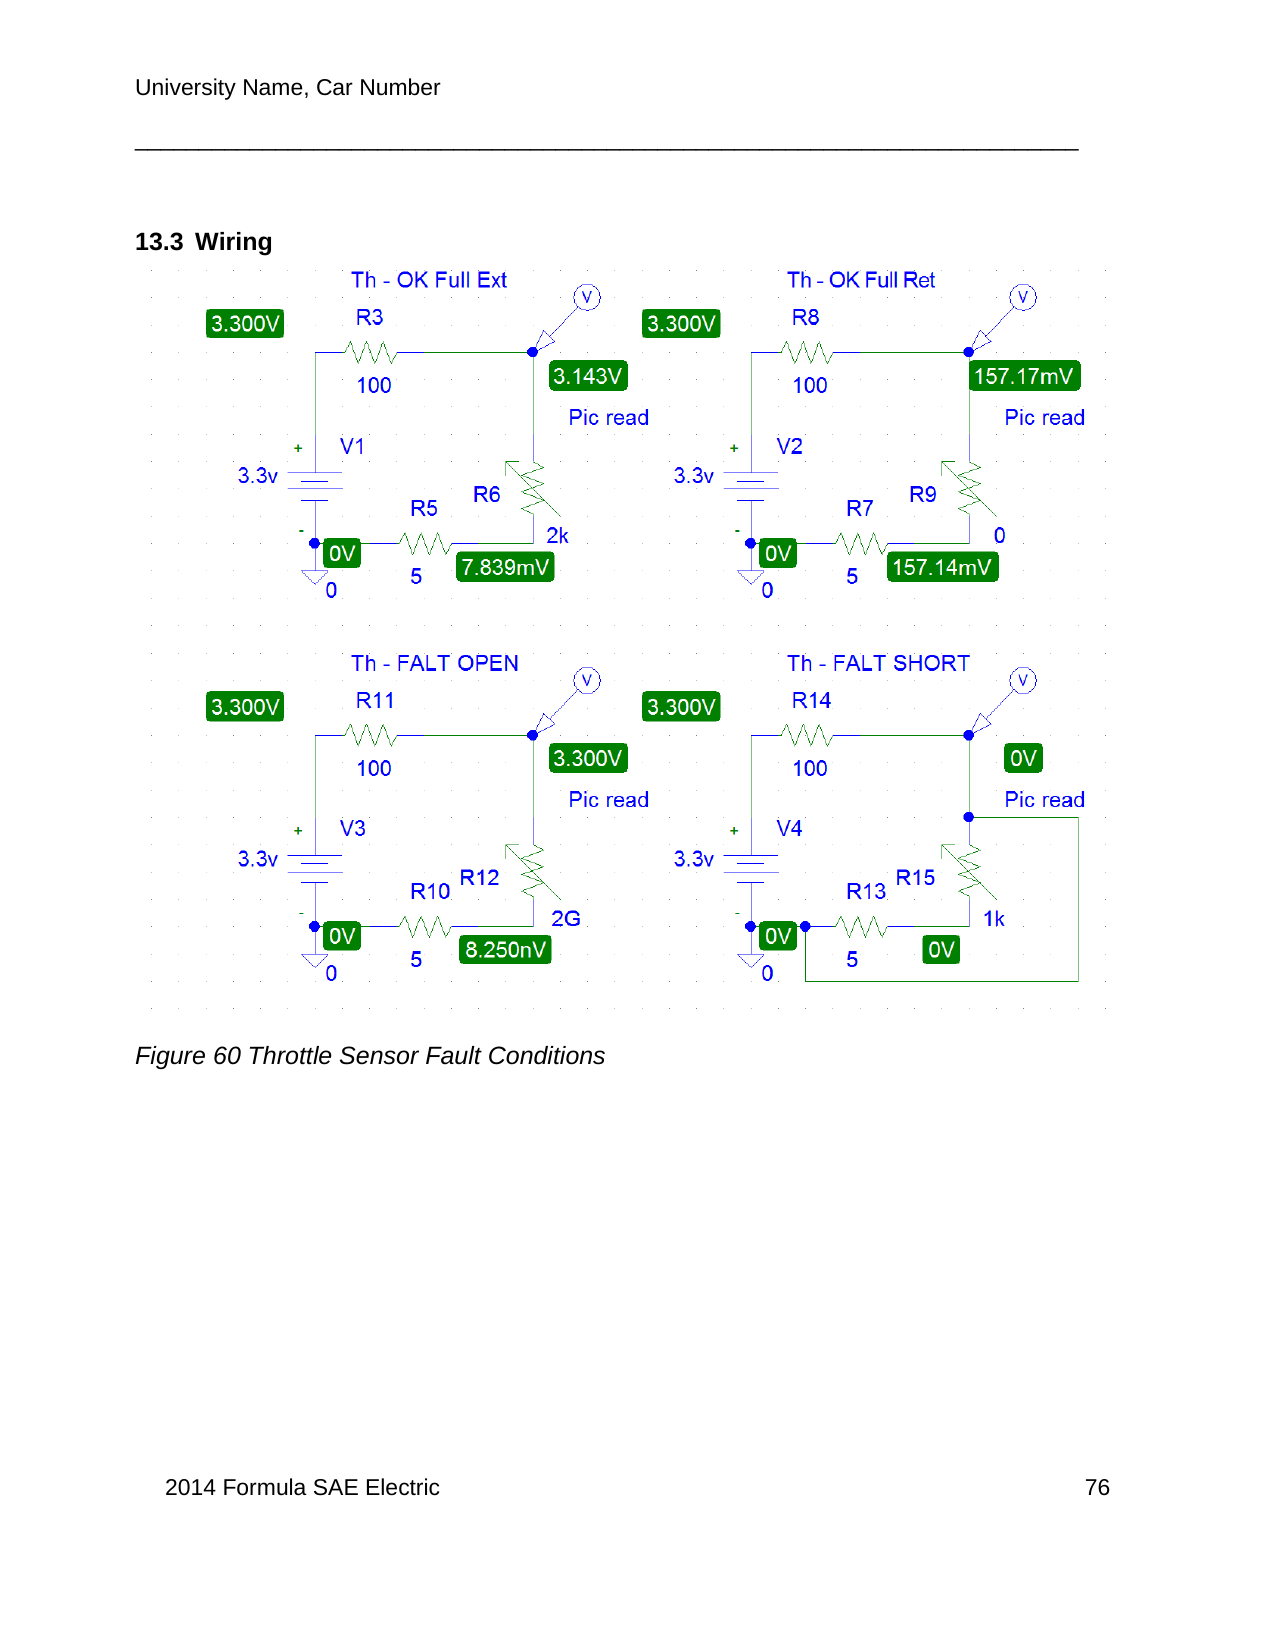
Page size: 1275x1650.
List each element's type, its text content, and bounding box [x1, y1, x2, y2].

picture [150, 260, 1125, 1017]
subtitle Wiring [135, 227, 1140, 256]
text Figure 60 Throttle Sensor Fault Conditions [135, 1041, 1140, 1069]
